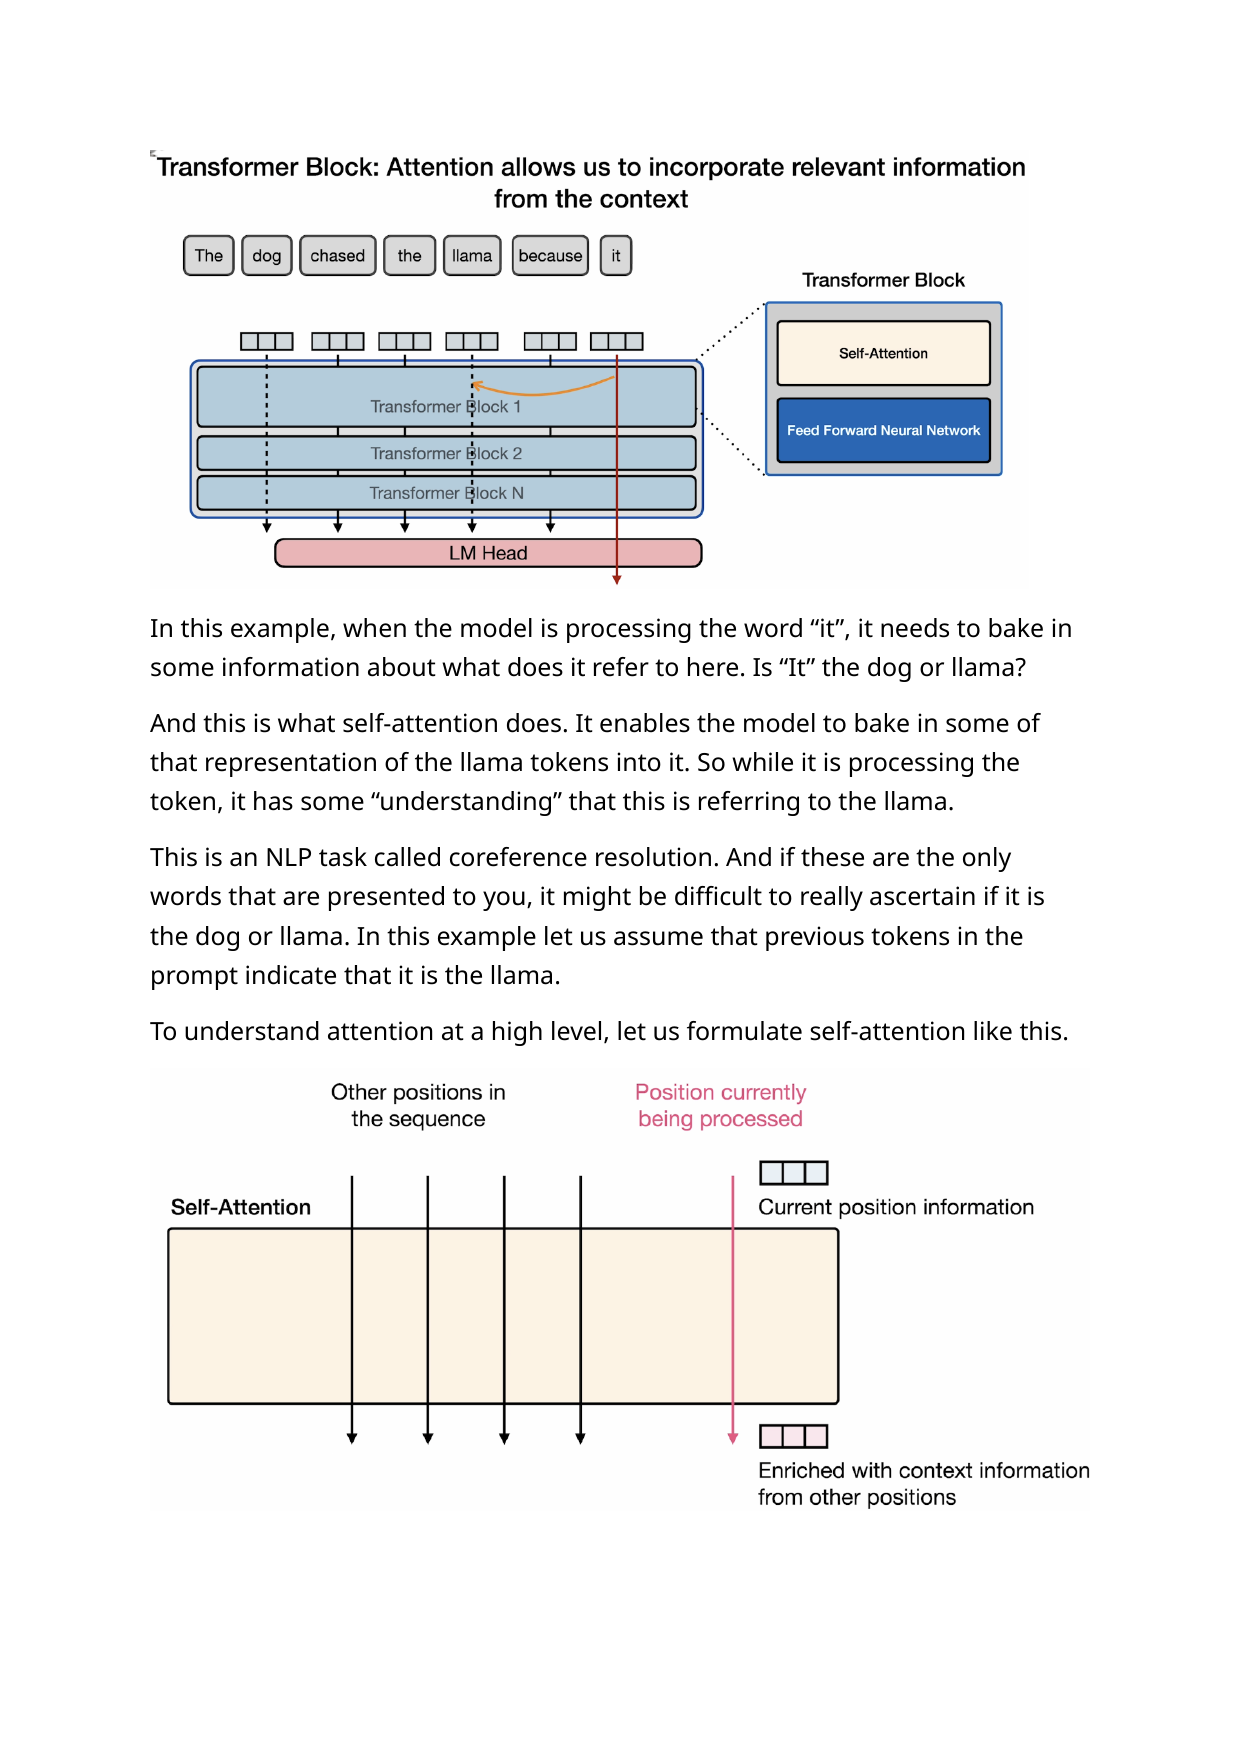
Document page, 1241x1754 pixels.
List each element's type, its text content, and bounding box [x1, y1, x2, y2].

text In this example, when the model is processing the word “it”, it needs to bake in some information about what does it refer to here. Is “It” the dog or llama? [150, 611, 1090, 684]
text To understand attention at a high level, let us formulate self-attention like this. [150, 1013, 1090, 1047]
picture [150, 1068, 1091, 1511]
picture [150, 150, 1030, 589]
text And this is what self-attention does. It enables the model to bake in some of that representation of the llama tokens into it. So while it is processing the token, it has some “understanding” that this is referring to the llama. [150, 706, 1090, 818]
text This is an NLP task called coreference resolution. And if these are the only words that are presented to you, it might be difficult to really ascertain if it is the dog or llama. In this example let us assume that previous tokens in the prompt indicate that it is the llama. [150, 840, 1090, 991]
